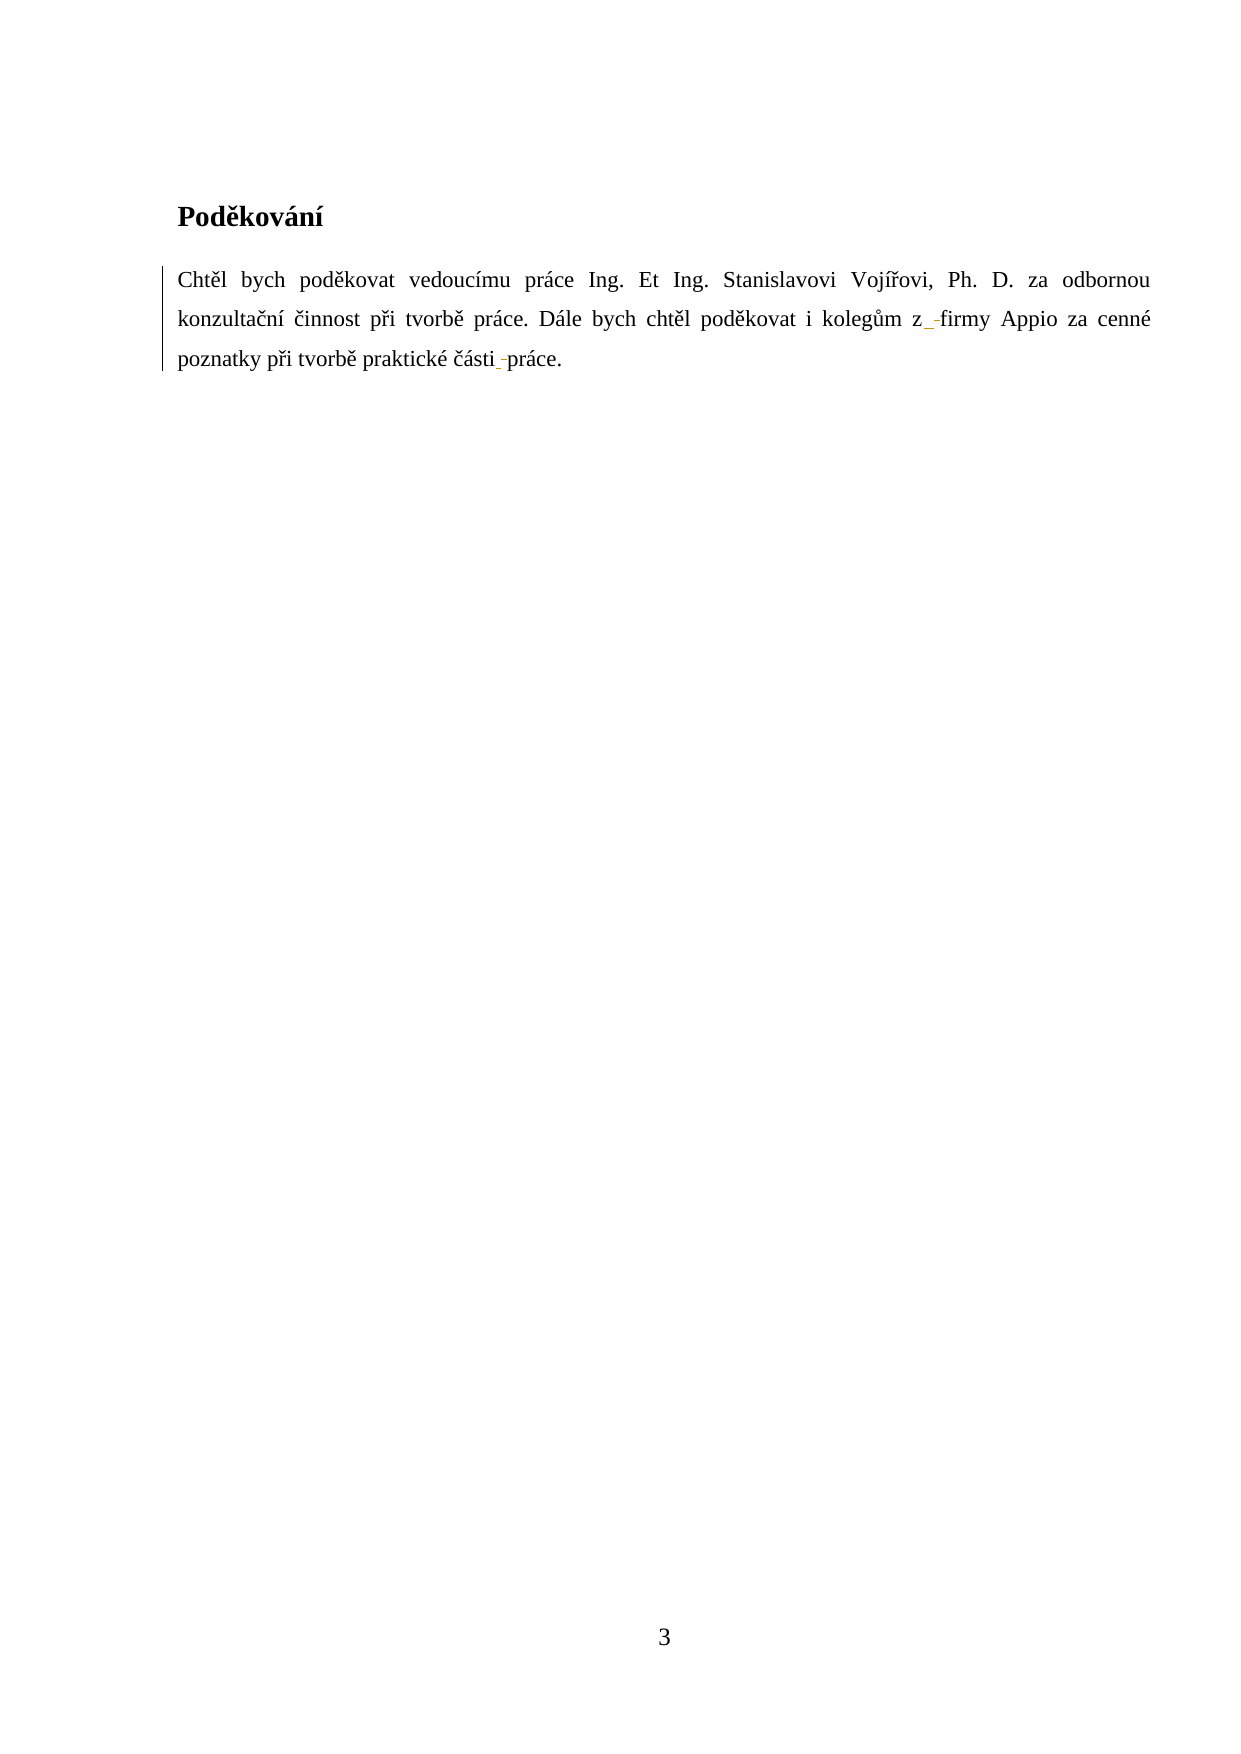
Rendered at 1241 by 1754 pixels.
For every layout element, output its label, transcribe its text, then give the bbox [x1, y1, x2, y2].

text Chtěl bych poděkovat vedoucímu práce Ing. Et Ing. Stanislavovi Vojířovi, Ph. D. za odbornou konzultační činnost při tvorbě práce. Dále bych chtěl poděkovat i kolegům zfirmy Appio za cenné poznatky při tvorbě praktické částipráce. [177, 266, 1152, 371]
text Poděkování [177, 199, 1152, 232]
